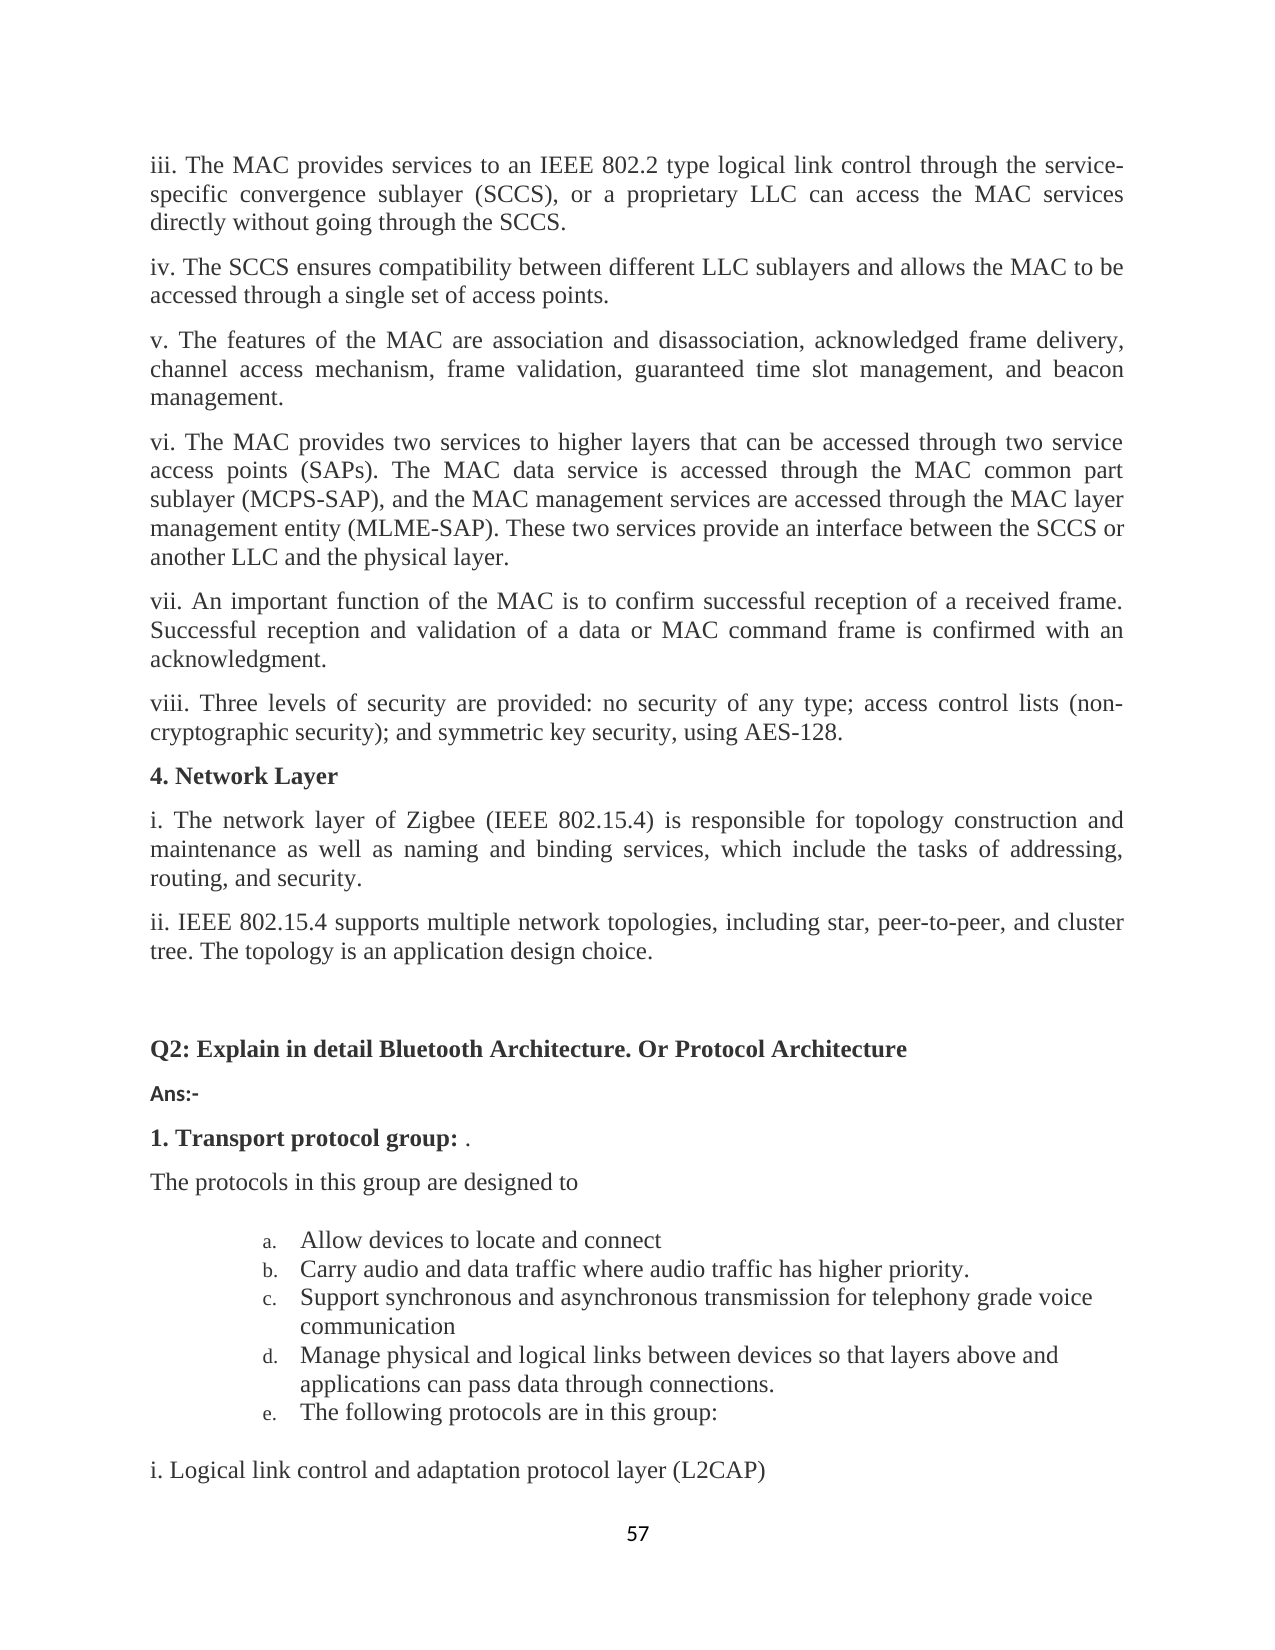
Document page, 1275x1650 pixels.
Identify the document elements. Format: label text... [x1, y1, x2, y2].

text i. Logical link control and adaptation protocol layer (L2CAP) [150, 1455, 1125, 1484]
list Allow devices to locate and connect [262, 1225, 1125, 1254]
list The following protocols are in this group: [262, 1397, 1125, 1426]
text viii. Three levels of security are provided: no security of any type; access control lists (non-cryptographic security); and symmetric key security, using AES-128. [150, 688, 1125, 746]
list Support synchronous and asynchronous transmission for telephony grade voice communication [262, 1282, 1125, 1340]
list Carry audio and data traffic where audio traffic has higher priority. [262, 1254, 1125, 1282]
text ii. IEEE 802.15.4 supports multiple network topologies, including star, peer-to-peer, and cluster tree. The topology is an application design choice. [150, 907, 1125, 965]
text vii. An important function of the MAC is to confirm successful reception of a received frame. Successful reception and validation of a data or MAC command frame is confirmed with an acknowledgment. [150, 586, 1125, 672]
text The protocols in this group are designed to [150, 1167, 1125, 1196]
text iii. The MAC provides services to an IEEE 802.2 type logical link control through the service-specific convergence sublayer (SCCS), or a proprietary LLC can access the MAC services directly without going through the SCCS. [150, 150, 1125, 236]
list Manage physical and logical links between devices so that layers above and applications can pass data through connections. [262, 1340, 1125, 1397]
text iv. The SCCS ensures compatibility between different LLC sublayers and allows the MAC to be accessed through a single set of access points. [150, 252, 1125, 309]
text Ans:- [150, 1079, 1125, 1107]
text i. The network layer of Zigbee (IEEE 802.15.4) is responsible for topology construction and maintenance as well as naming and binding services, which include the tasks of addressing, routing, and security. [150, 806, 1125, 892]
text Q2: Explain in detail Bluetooth Architecture. Or Protocol Architecture [150, 1034, 1125, 1063]
text v. The features of the MAC are association and disassociation, acknowledged frame delivery, channel access mechanism, frame validation, guaranteed time slot management, and beacon management. [150, 325, 1125, 411]
text vi. The MAC provides two services to higher layers that can be accessed through two service access points (SAPs). The MAC data service is accessed through the MAC common part sublayer (MCPS-SAP), and the MAC management services are accessed through the MAC layer management entity (MLME-SAP). These two services provide an interface between the SCCS or another LLC and the physical layer. [150, 427, 1125, 571]
text 4. Network Layer [150, 761, 1125, 790]
text 1. Transport protocol group: . [150, 1123, 1125, 1151]
